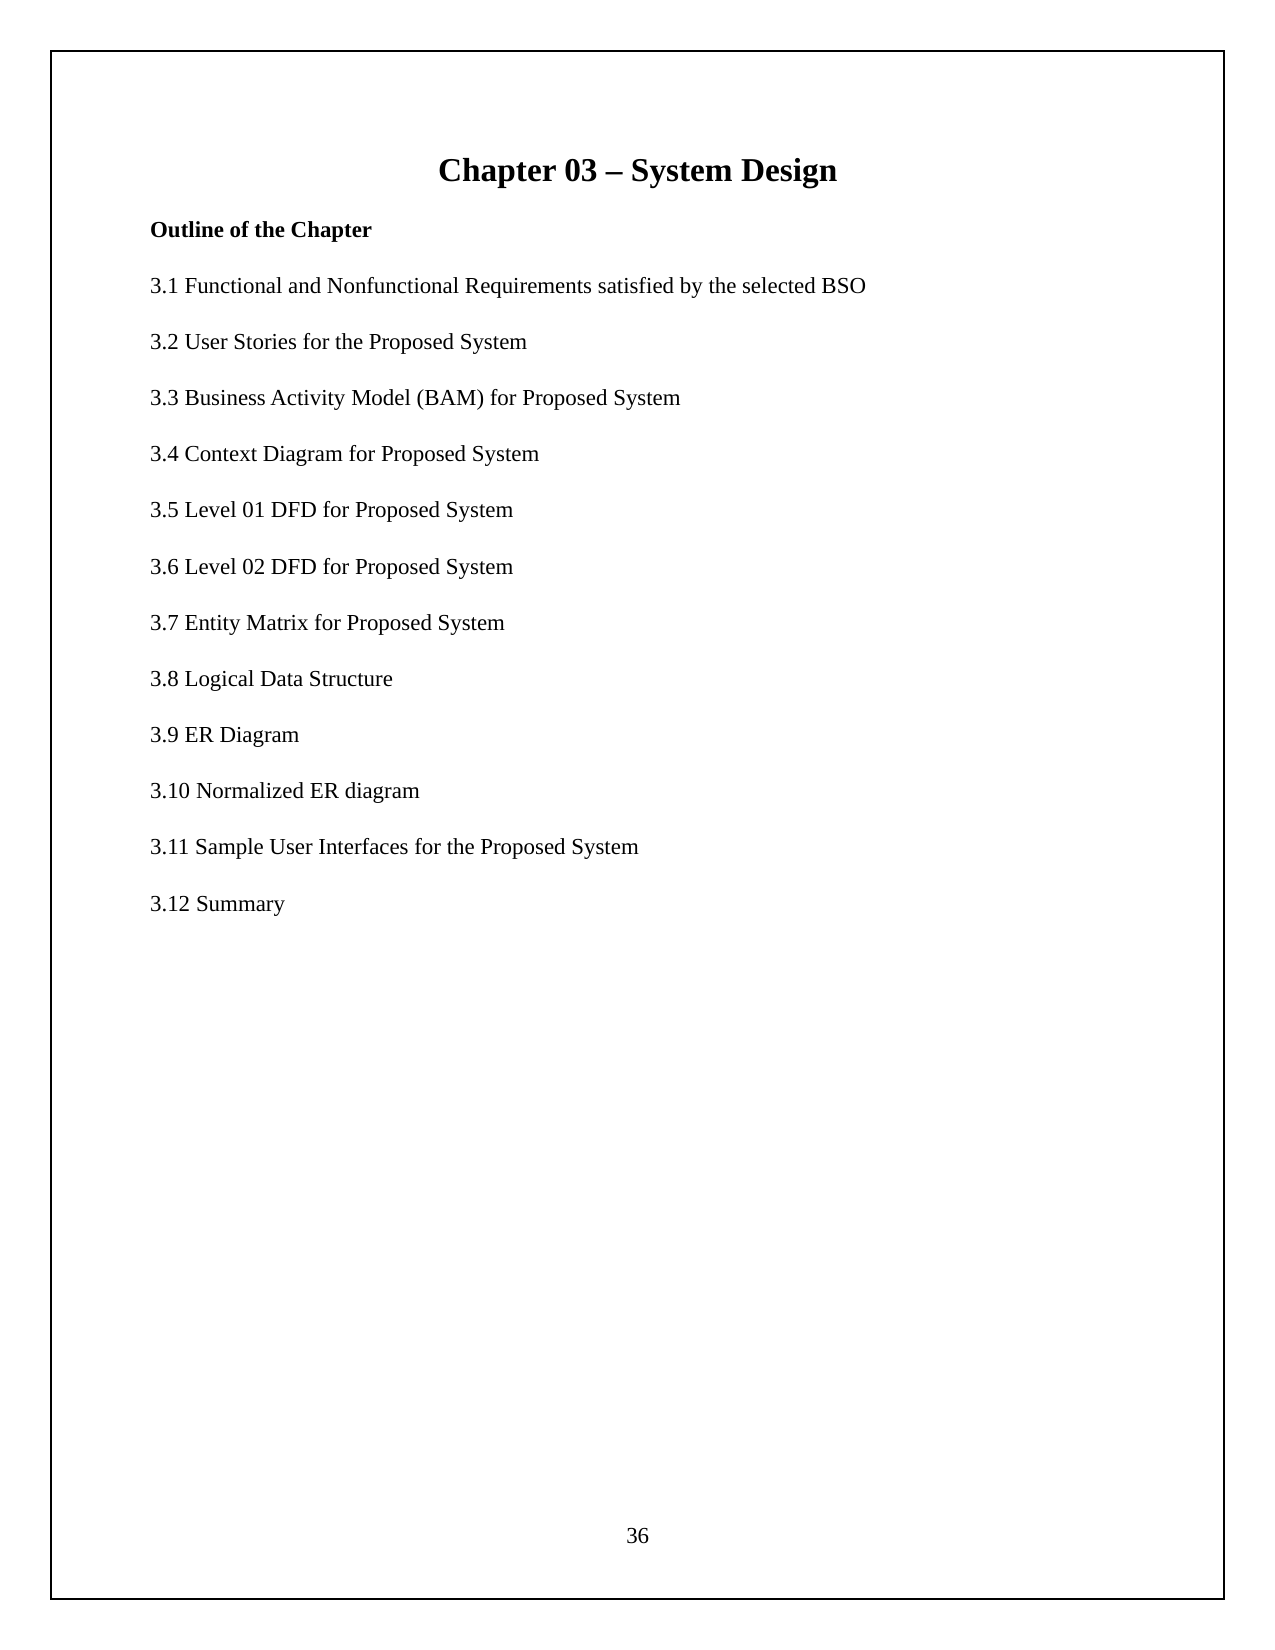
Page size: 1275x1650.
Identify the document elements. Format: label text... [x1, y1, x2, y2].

text 3.6 Level 02 DFD for Proposed System [150, 553, 1125, 579]
text 3.3 Business Activity Model (BAM) for Proposed System [150, 384, 1125, 411]
text Outline of the Chapter [150, 216, 1125, 242]
text 3.4 Context Diagram for Proposed System [150, 440, 1125, 467]
text 3.2 User Stories for the Proposed System [150, 328, 1125, 354]
text 3.7 Entity Matrix for Proposed System [150, 609, 1125, 635]
text 3.5 Level 01 DFD for Proposed System [150, 497, 1125, 523]
text 3.1 Functional and Nonfunctional Requirements satisfied by the selected BSO [150, 272, 1125, 298]
text 3.12 Summary [150, 889, 1125, 916]
text 3.10 Normalized ER diagram [150, 777, 1125, 804]
text 3.9 ER Diagram [150, 721, 1125, 747]
text 3.11 Sample User Interfaces for the Proposed System [150, 833, 1125, 860]
subtitle Chapter 03 – System Design [150, 150, 1125, 188]
text 3.8 Logical Data Structure [150, 665, 1125, 691]
